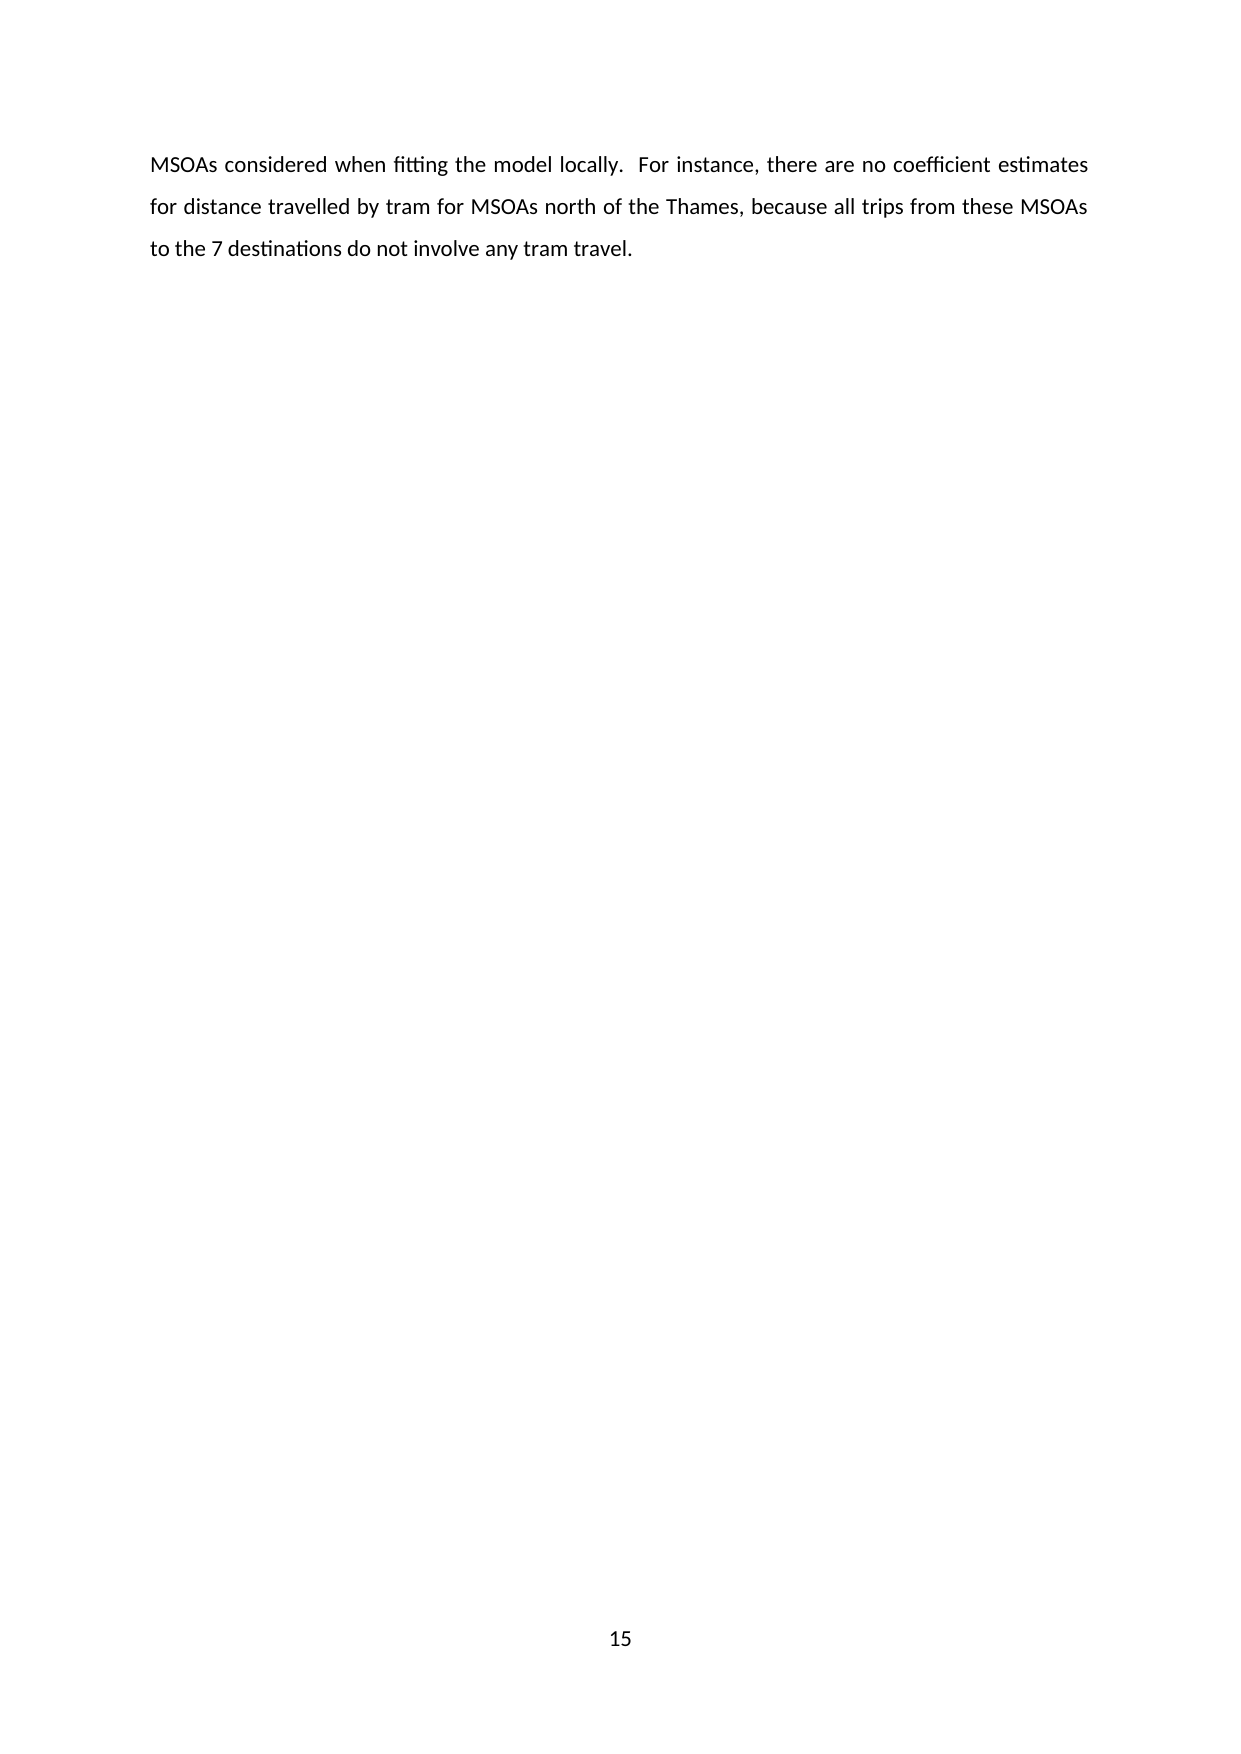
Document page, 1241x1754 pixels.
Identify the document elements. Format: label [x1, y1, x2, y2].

text [150, 150, 1090, 262]
